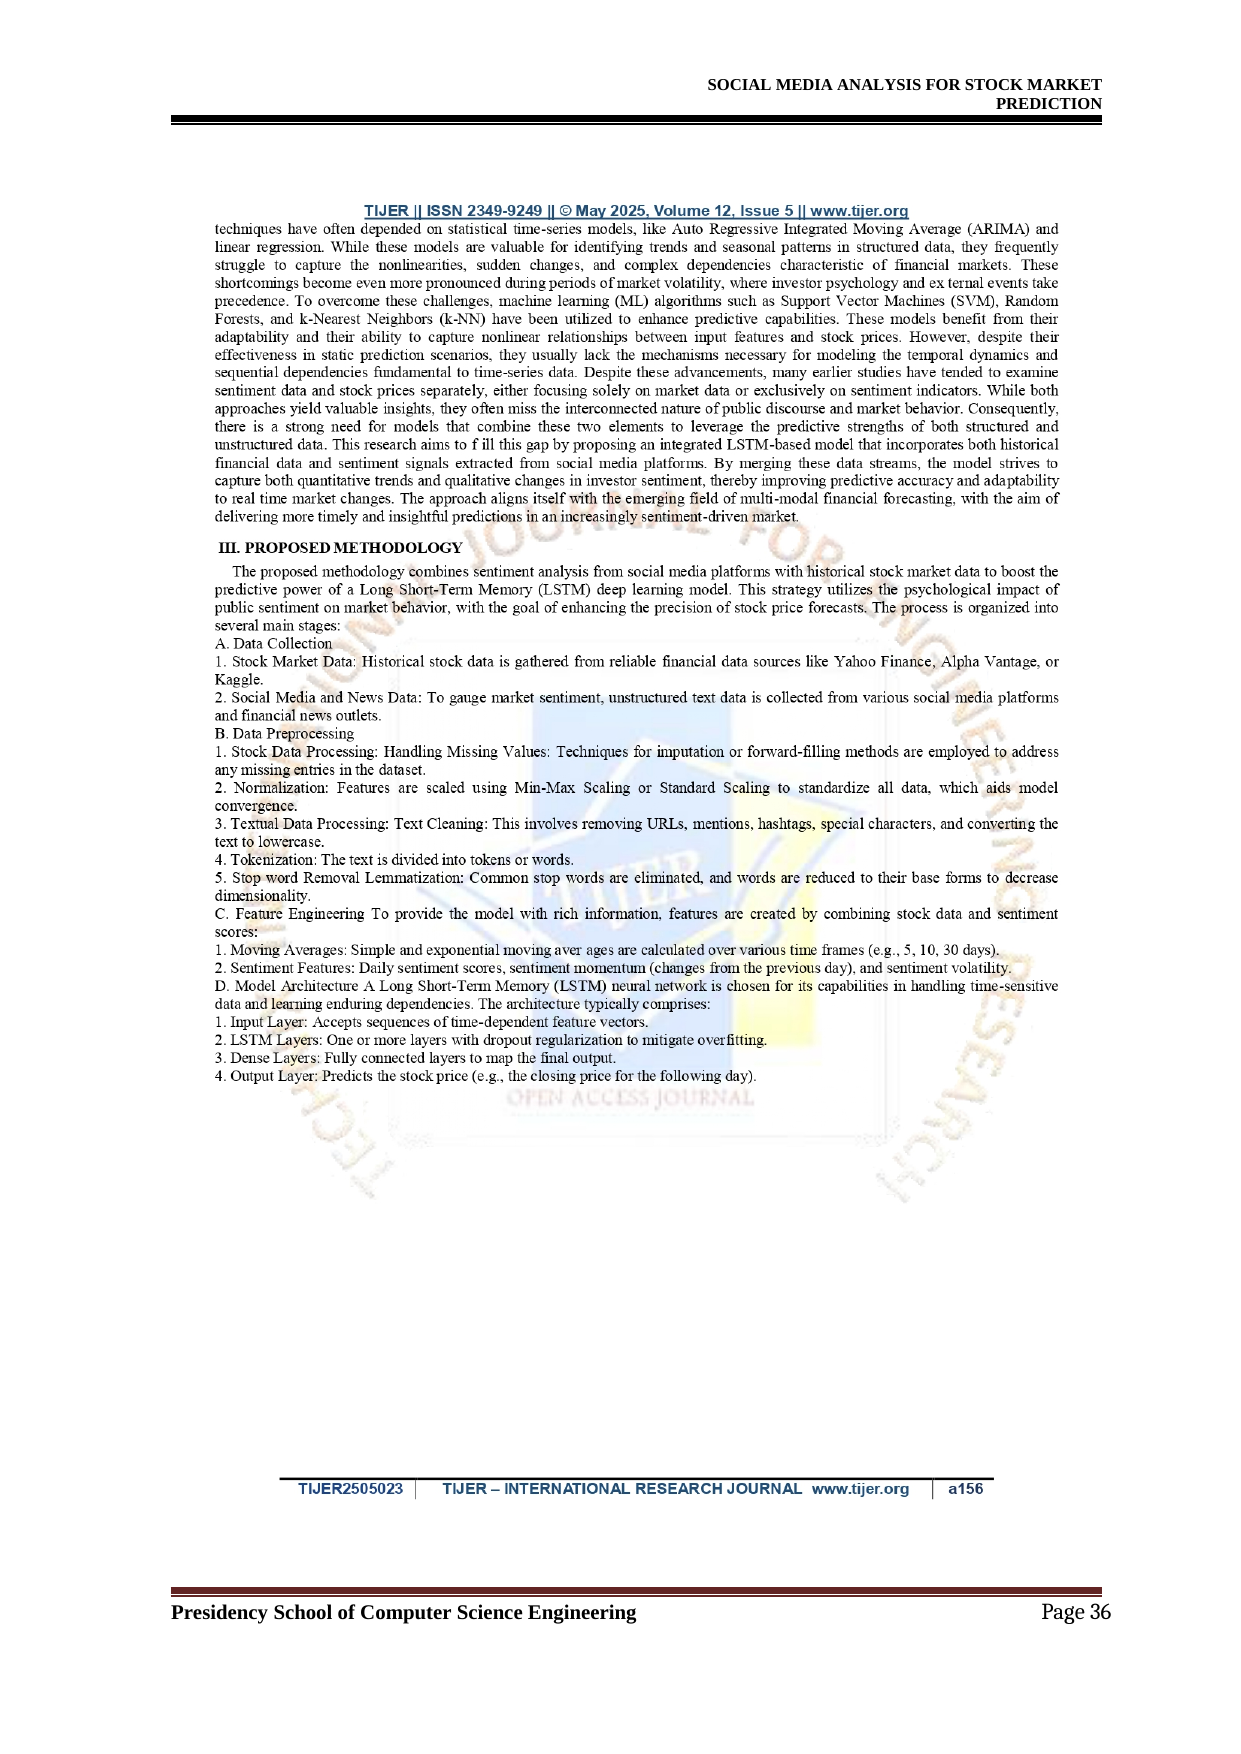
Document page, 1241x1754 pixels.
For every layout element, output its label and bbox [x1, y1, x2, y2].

picture [170, 247, 1103, 1565]
